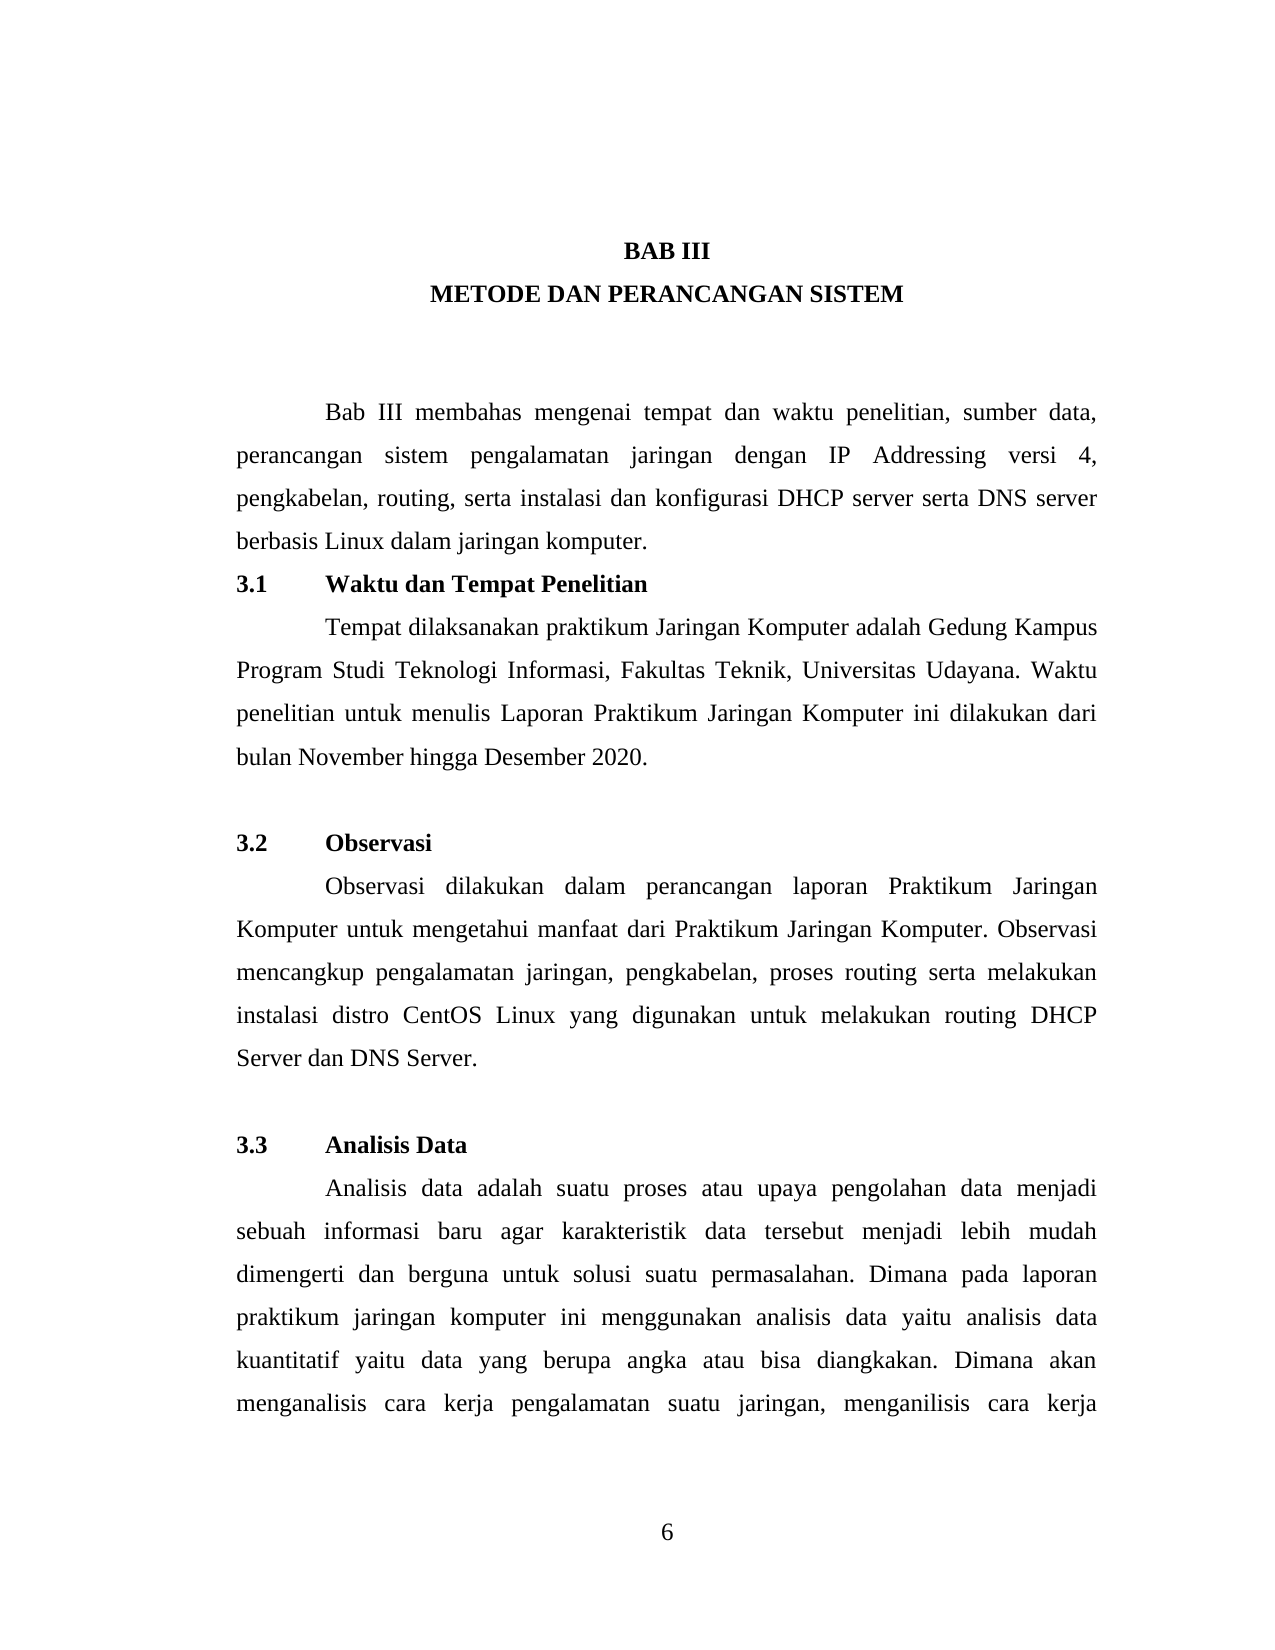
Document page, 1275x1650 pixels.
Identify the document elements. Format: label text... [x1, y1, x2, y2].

text Observasi dilakukan dalam perancangan laporan Praktikum Jaringan Komputer untuk mengetahui manfaat dari Praktikum Jaringan Komputer. Observasi mencangkup pengalamatan jaringan, pengkabelan, proses routing serta melakukan instalasi distro CentOS Linux yang digunakan untuk melakukan routing DHCP Server dan DNS Server. [236, 871, 1098, 1072]
subtitle Observasi [236, 828, 1098, 857]
subtitle Waktu dan Tempat Penelitian [236, 569, 1098, 598]
text Bab III membahas mengenai tempat dan waktu penelitian, sumber data, perancangan sistem pengalamatan jaringan dengan IP Addressing versi 4, pengkabelan, routing, serta instalasi dan konfigurasi DHCP server serta DNS server berbasis Linux dalam jaringan komputer. [236, 397, 1098, 555]
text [236, 1173, 1098, 1417]
text Tempat dilaksanakan praktikum Jaringan Komputer adalah Gedung Kampus Program Studi Teknologi Informasi, Fakultas Teknik, Universitas Udayana. Waktu penelitian untuk menulis Laporan Praktikum Jaringan Komputer ini dilakukan dari bulan November hingga Desember 2020. [236, 612, 1098, 770]
subtitle BAB III METODE DAN PERANCANGAN SISTEM [236, 236, 1098, 308]
subtitle Analisis Data [236, 1130, 1098, 1158]
